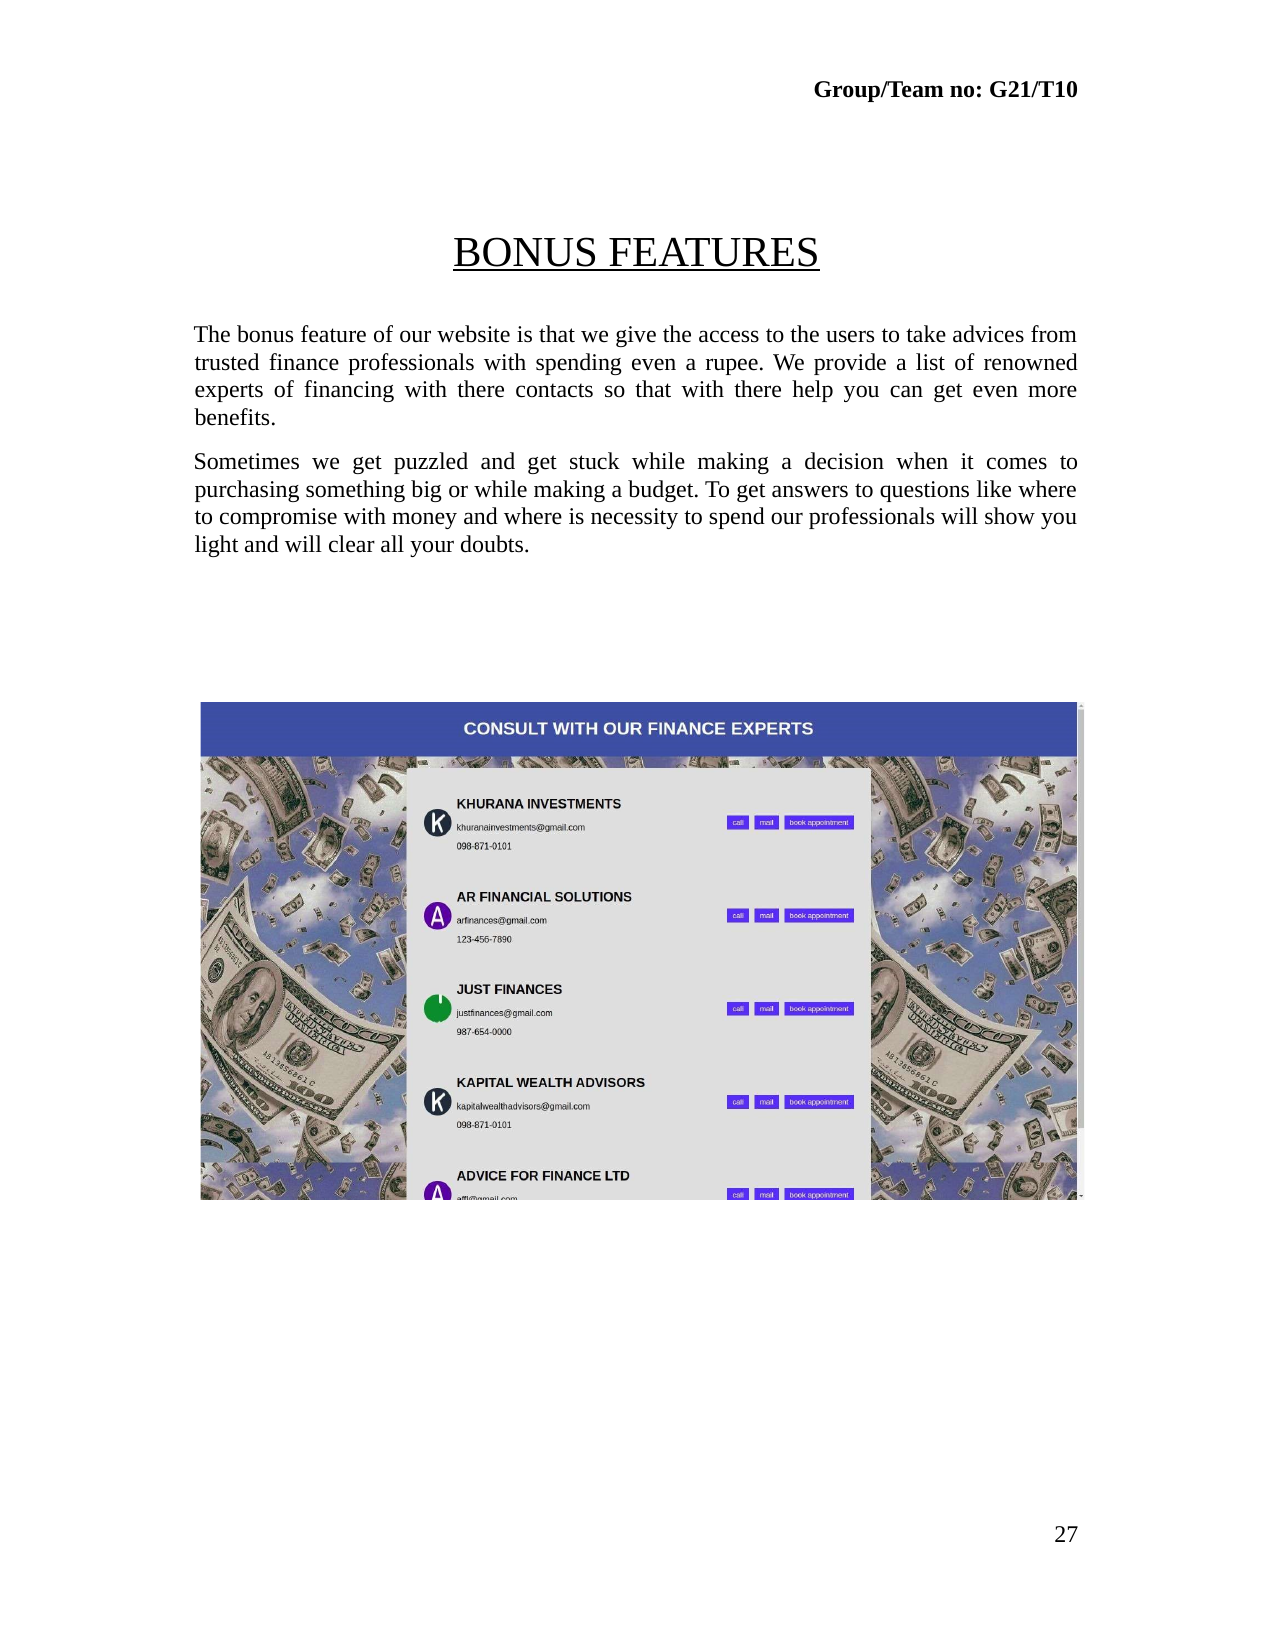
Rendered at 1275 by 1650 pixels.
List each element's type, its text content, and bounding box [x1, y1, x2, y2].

subtitle BONUS FEATURES [195, 226, 1077, 276]
text Sometimes we get puzzled and get stuck while making a decision when it comes to purchasing something big or while making a budget. To get answers to questions like where to compromise with money and where is necessity to spend our professionals will show you light and will clear all your doubts. [193, 447, 1079, 557]
picture [200, 702, 1085, 1200]
text The bonus feature of our website is that we give the access to the users to take advices from trusted finance professionals with spending even a rupee. We provide a list of renowned experts of financing with there contacts so that with there help you can get even more benefits. [193, 320, 1079, 430]
